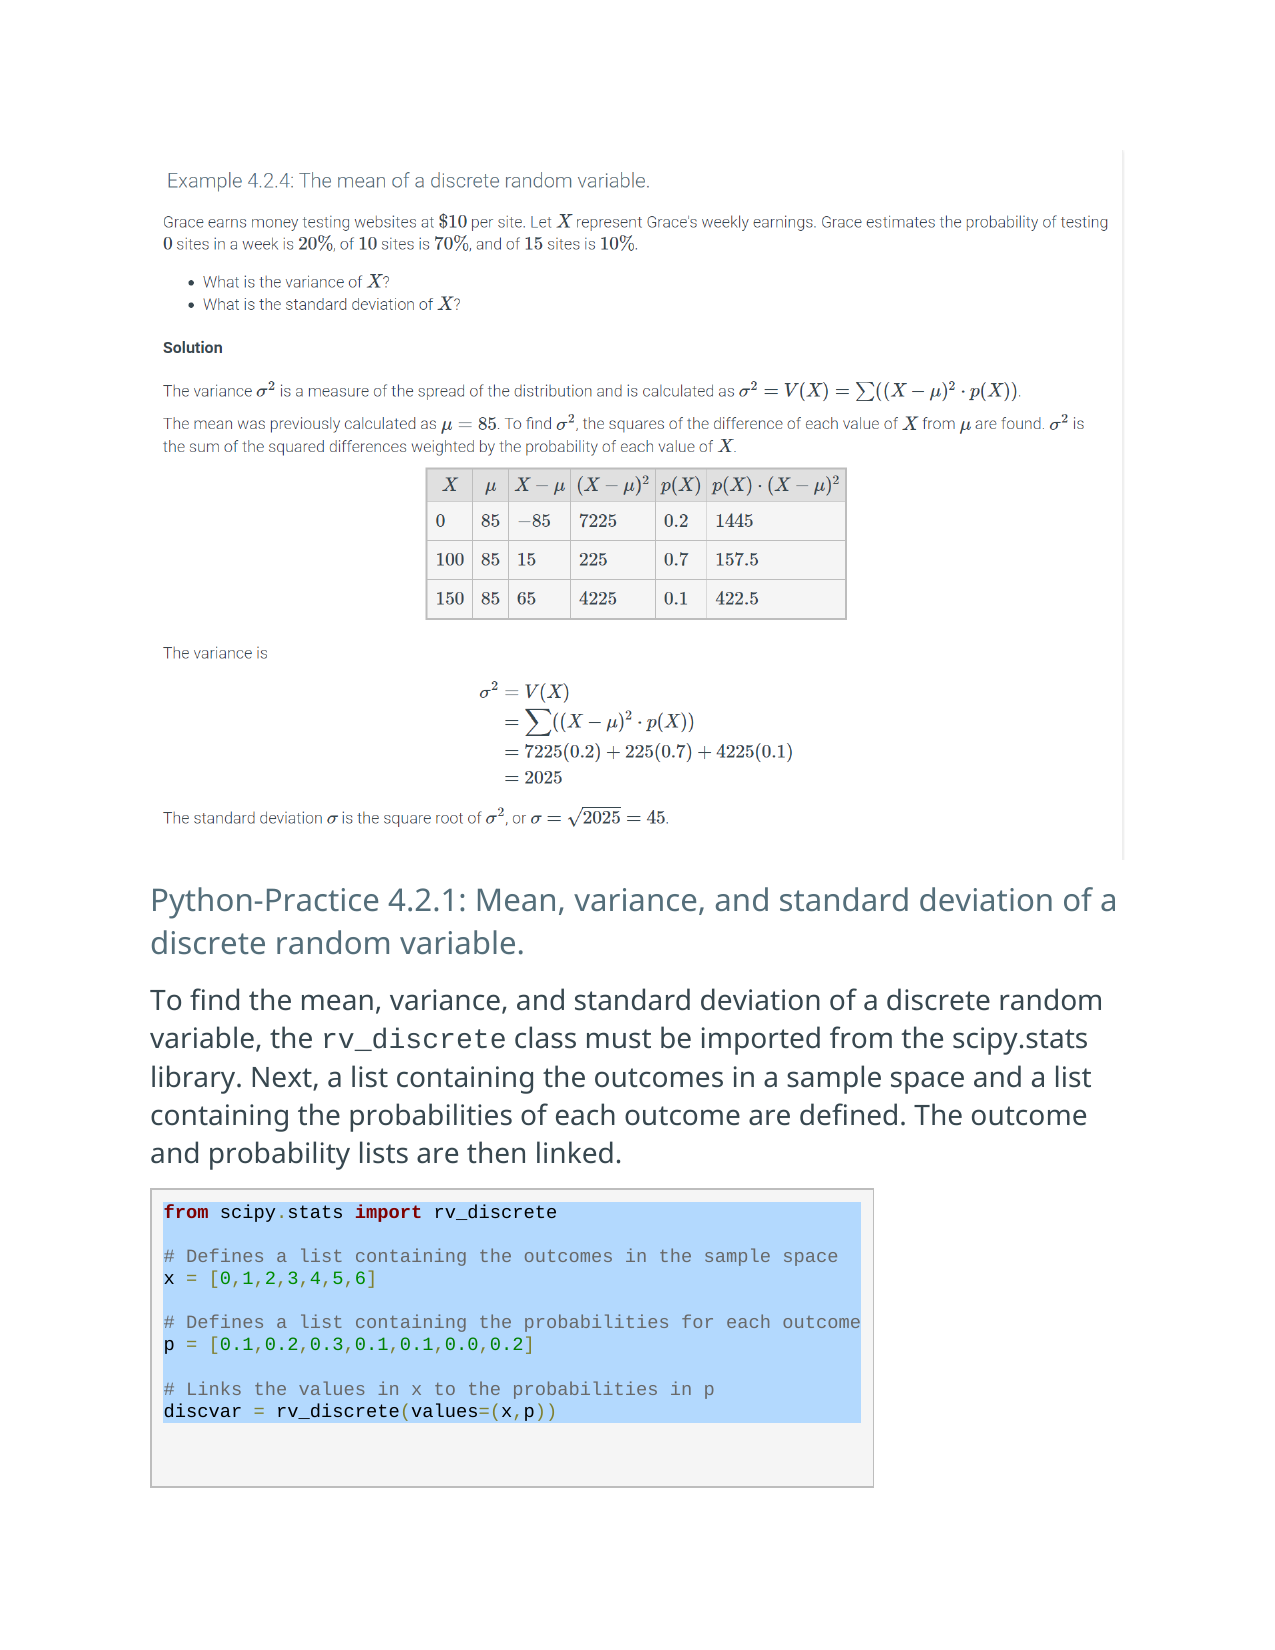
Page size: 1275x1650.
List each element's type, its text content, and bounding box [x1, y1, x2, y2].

table_header from scipy.stats import rv_discrete # Defines a list containing the outcomes in the sample space x = [0,1,2,3,4,5,6] # Defines a list containing the probabilities for each outcome p = [0.1,0.2,0.3,0.1,0.1,0.0,0.2] # Links the values in x to the probabilities in p discvar = rv_discrete(values=(x,p)) [152, 1190, 873, 1486]
picture [150, 150, 1125, 860]
text To find the mean, variance, and standard deviation of a discrete random variable, the rv_discrete class must be imported from the scipy.stats library. Next, a list containing the outcomes in a sample space and a list containing the probabilities of each outcome are defined. The outcome and probability lists are then linked. [150, 980, 1125, 1172]
text Python-Practice 4.2.1: Mean, variance, and standard deviation of a discrete random variable. [150, 878, 1125, 964]
